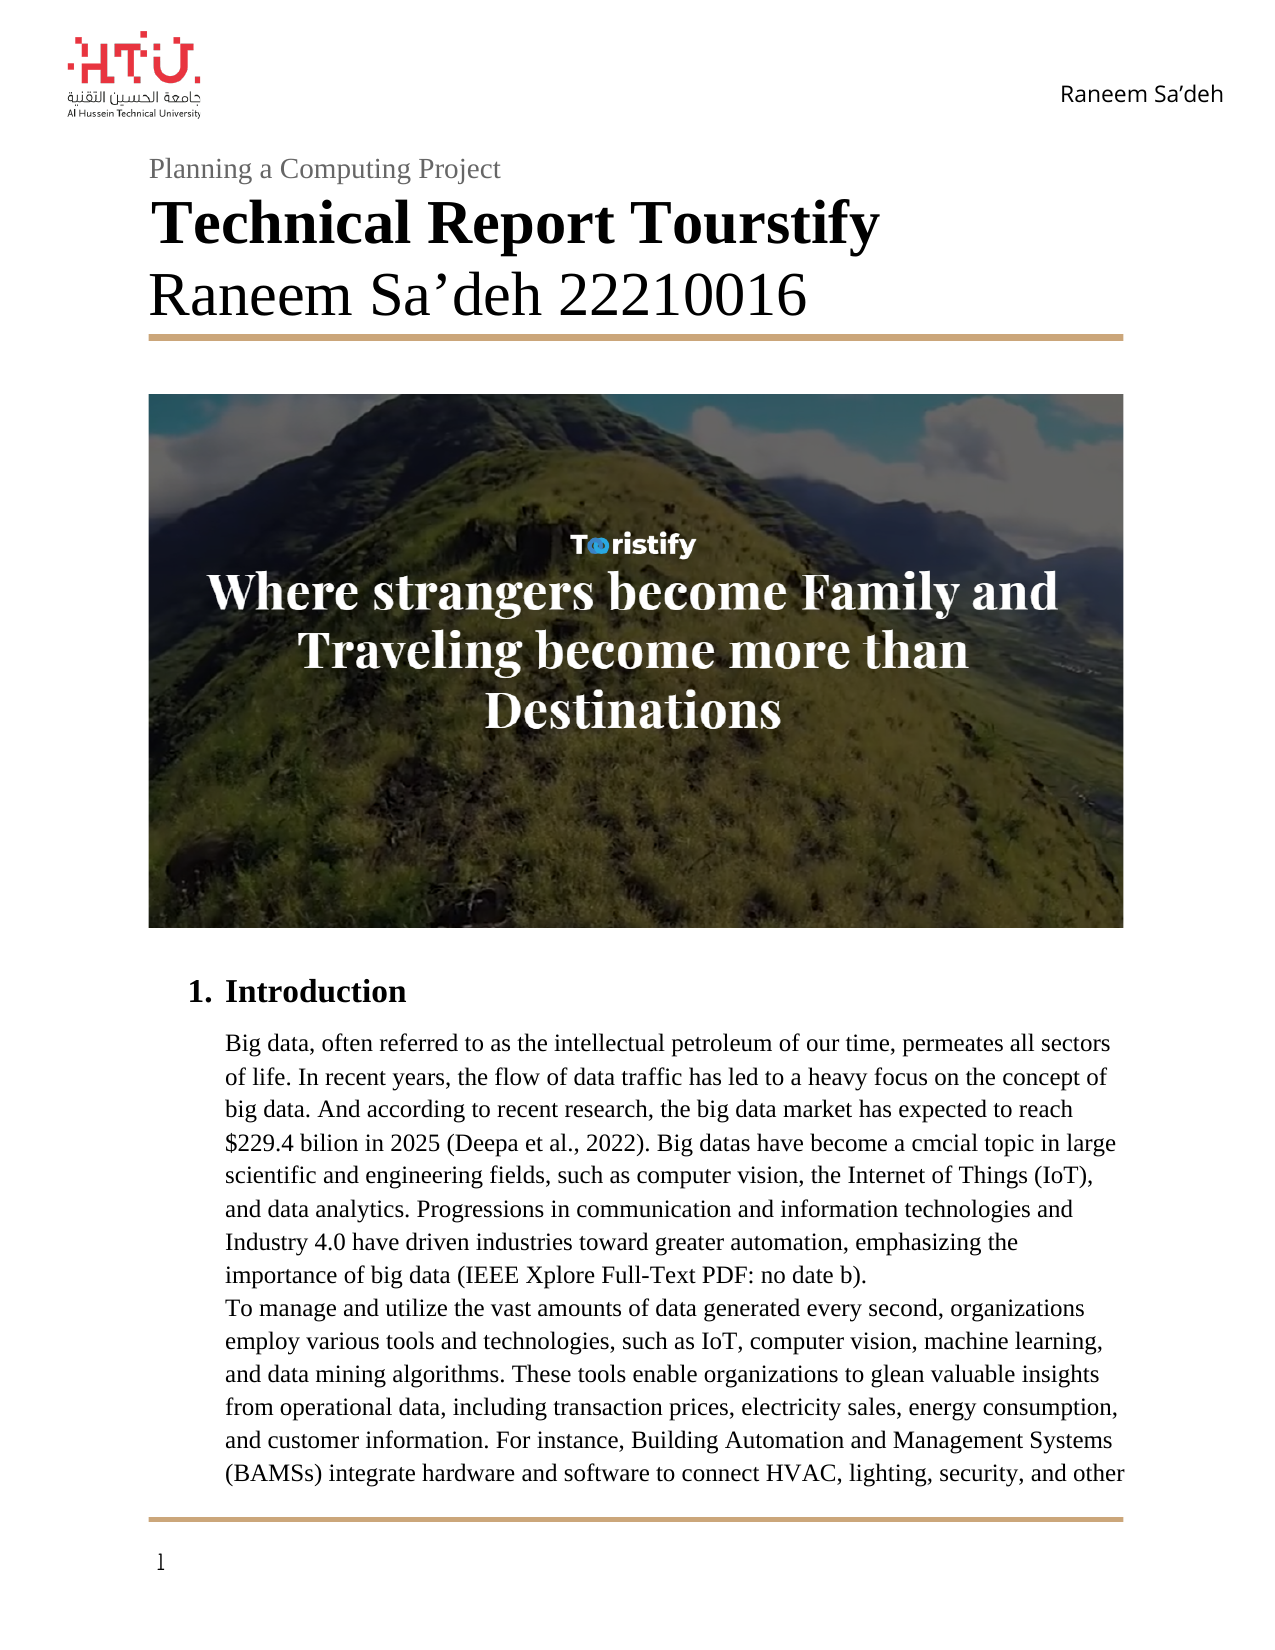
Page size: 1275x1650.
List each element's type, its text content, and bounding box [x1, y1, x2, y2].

picture [148, 1517, 1124, 1522]
picture [148, 334, 1124, 341]
text To manage and utilize the vast amounts of data generated every second, organizations employ various tools and technologies, such as IoT, computer vision, machine learning, and data mining algorithms. These tools enable organizations to glean valuable insights from operational data, including transaction prices, electricity sales, energy consumption, and customer information. For instance, Building Automation and Management Systems [225, 1293, 1125, 1453]
picture [67, 31, 201, 119]
text Planning a Computing Project [148, 151, 1125, 184]
text (BAMSs) integrate hardware and software to connect HVAC, lighting, security, and other [225, 1458, 1125, 1487]
picture [148, 394, 1124, 928]
text Big data, often referred to as the intellectual petroleum of our time, permeates all sectors of life. In recent years, the flow of data traffic has led to a heavy focus on the concept of big data. And according to recent research, the big data market has expected to reach $229.4 bilion in 2025 (Deepa et al., 2022). Big datas have become a cmcial topic in large scientific and engineering fields, such as computer vision, the Internet of Things (IoT), and data analytics. Progressions in communication and information technologies and Industry 4.0 have driven industries toward greater automation, emphasizing the importance of big data (IEEE Xplore Full-Text PDF: no date b). [225, 1028, 1125, 1288]
title Technical Report Tourstify [150, 184, 1125, 257]
subtitle Raneem Sa’deh 22210016 [148, 257, 1125, 328]
subtitle Introduction [187, 971, 1125, 1009]
